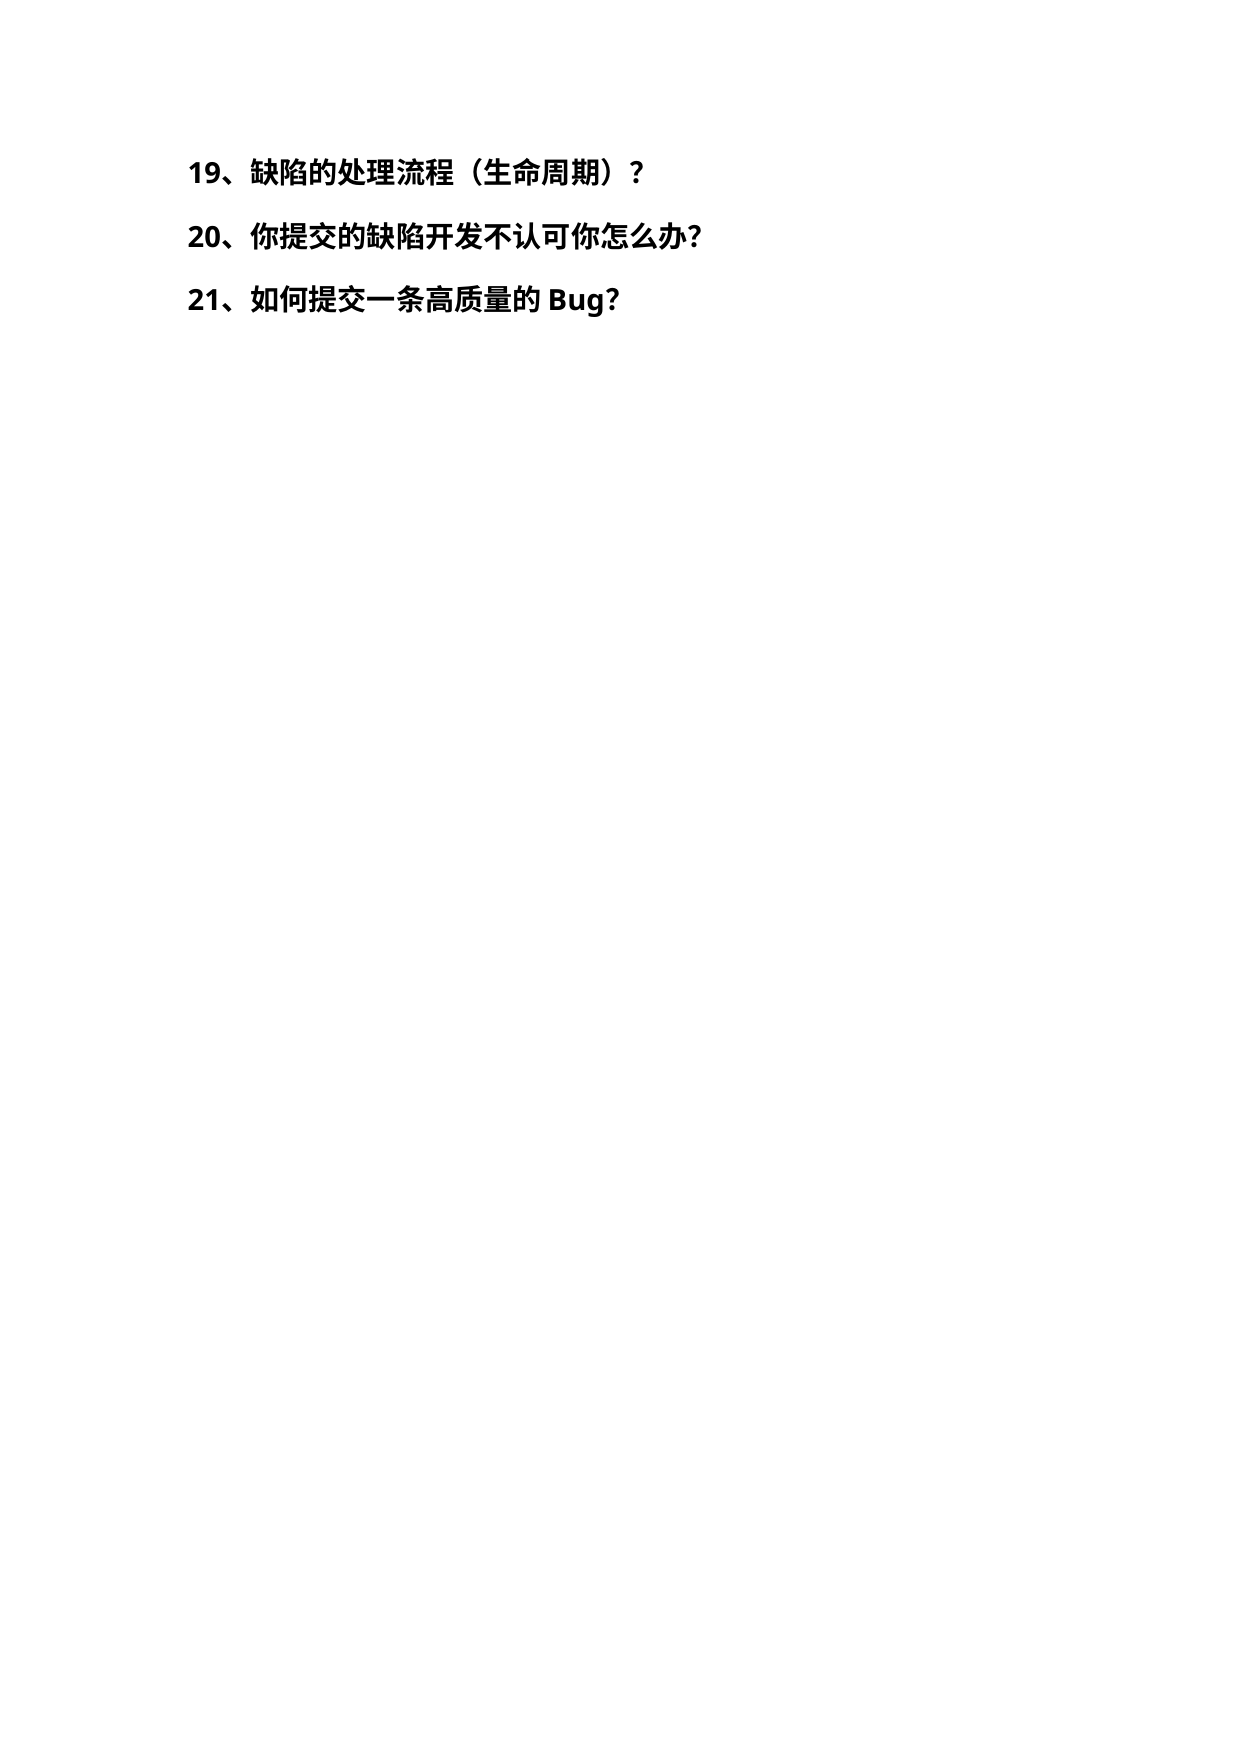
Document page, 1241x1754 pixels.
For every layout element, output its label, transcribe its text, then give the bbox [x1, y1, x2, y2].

text 20、你提交的缺陷开发不认可你怎么办？ [187, 213, 1053, 256]
text 21、如何提交一条高质量的Bug？ [187, 276, 1053, 319]
text 19、缺陷的处理流程（生命周期）？ [187, 150, 1053, 192]
